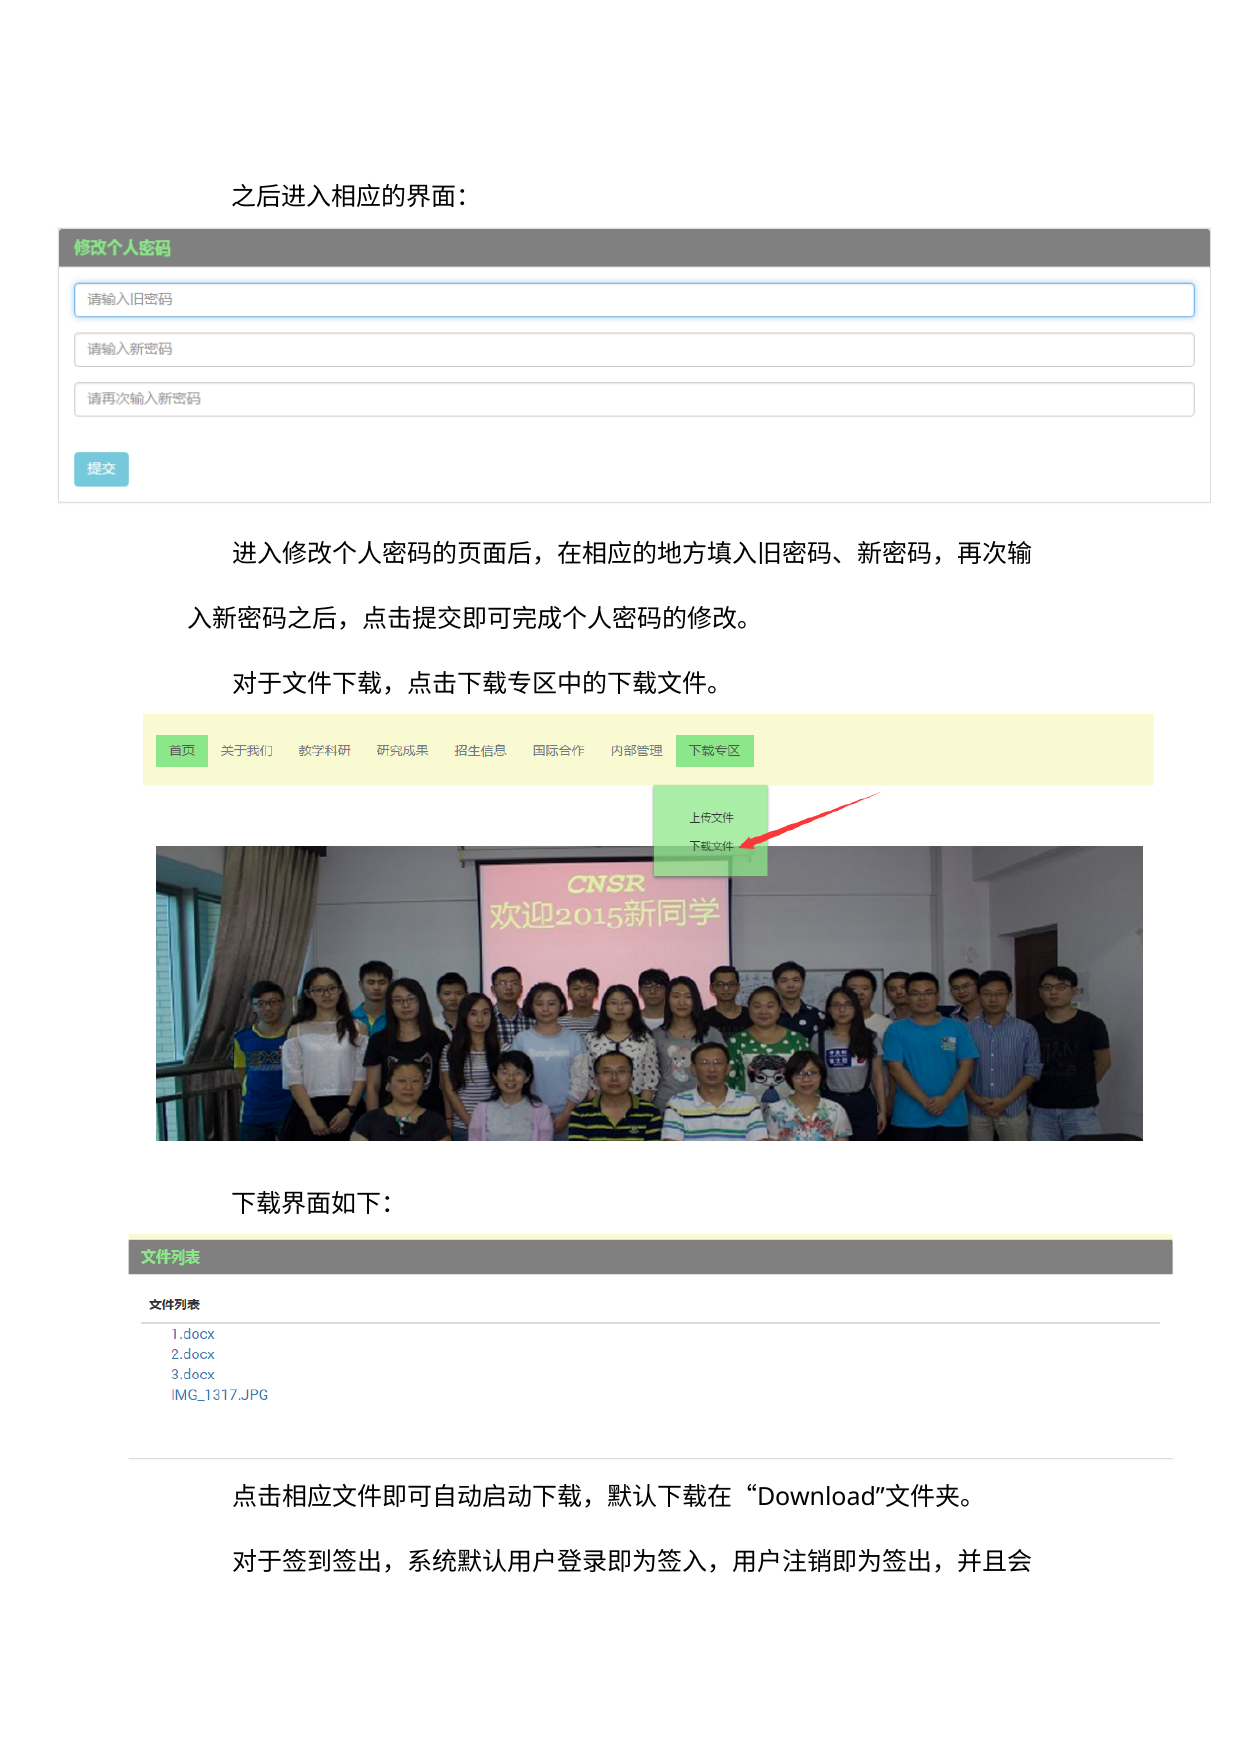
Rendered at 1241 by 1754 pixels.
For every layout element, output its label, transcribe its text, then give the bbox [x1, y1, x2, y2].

list 对于文件下载，点击下载专区中的下载文件。 [188, 649, 1053, 714]
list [187, 1527, 1053, 1592]
list 之后进入相应的界面： [192, 162, 1053, 227]
picture [128, 1234, 1173, 1461]
picture [143, 714, 1154, 1141]
list 点击相应文件即可自动启动下载，默认下载在“Download”文件夹。 [187, 1462, 1053, 1527]
list 下载界面如下： [194, 1169, 1053, 1234]
picture [54, 227, 1212, 513]
list 进入修改个人密码的页面后，在相应的地方填入旧密码、新密码，再次输入新密码之后，点击提交即可完成个人密码的修改。 [187, 519, 1053, 649]
